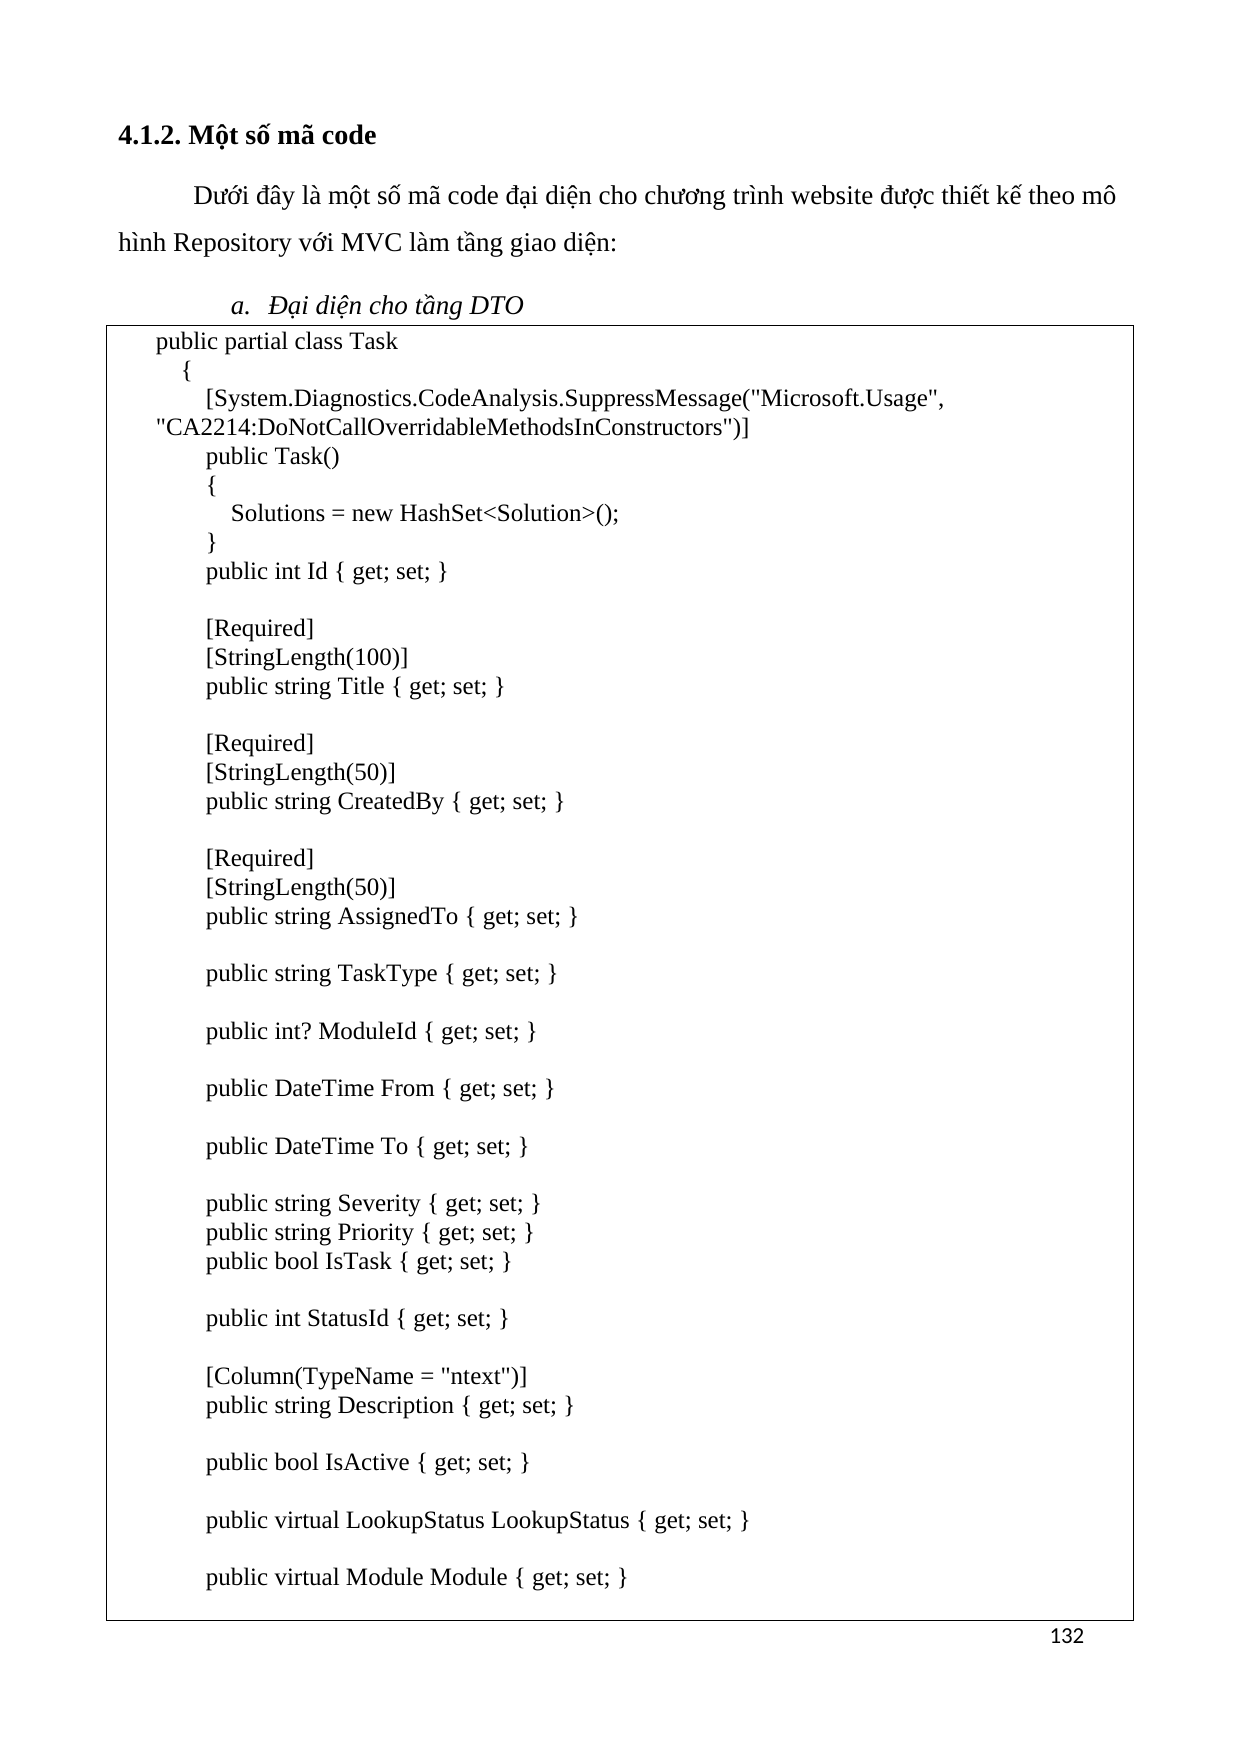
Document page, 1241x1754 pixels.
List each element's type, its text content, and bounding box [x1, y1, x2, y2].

subtitle 4.1.2. Một số mã code [118, 118, 1122, 151]
text Dưới đây là một số mã code đại diện cho chương trình website được thiết kế theo mô hình Repository với MVC làm tầng giao diện: [118, 179, 1122, 257]
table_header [107, 326, 1133, 1620]
list Đại diện cho tầng DTO [231, 289, 1122, 320]
